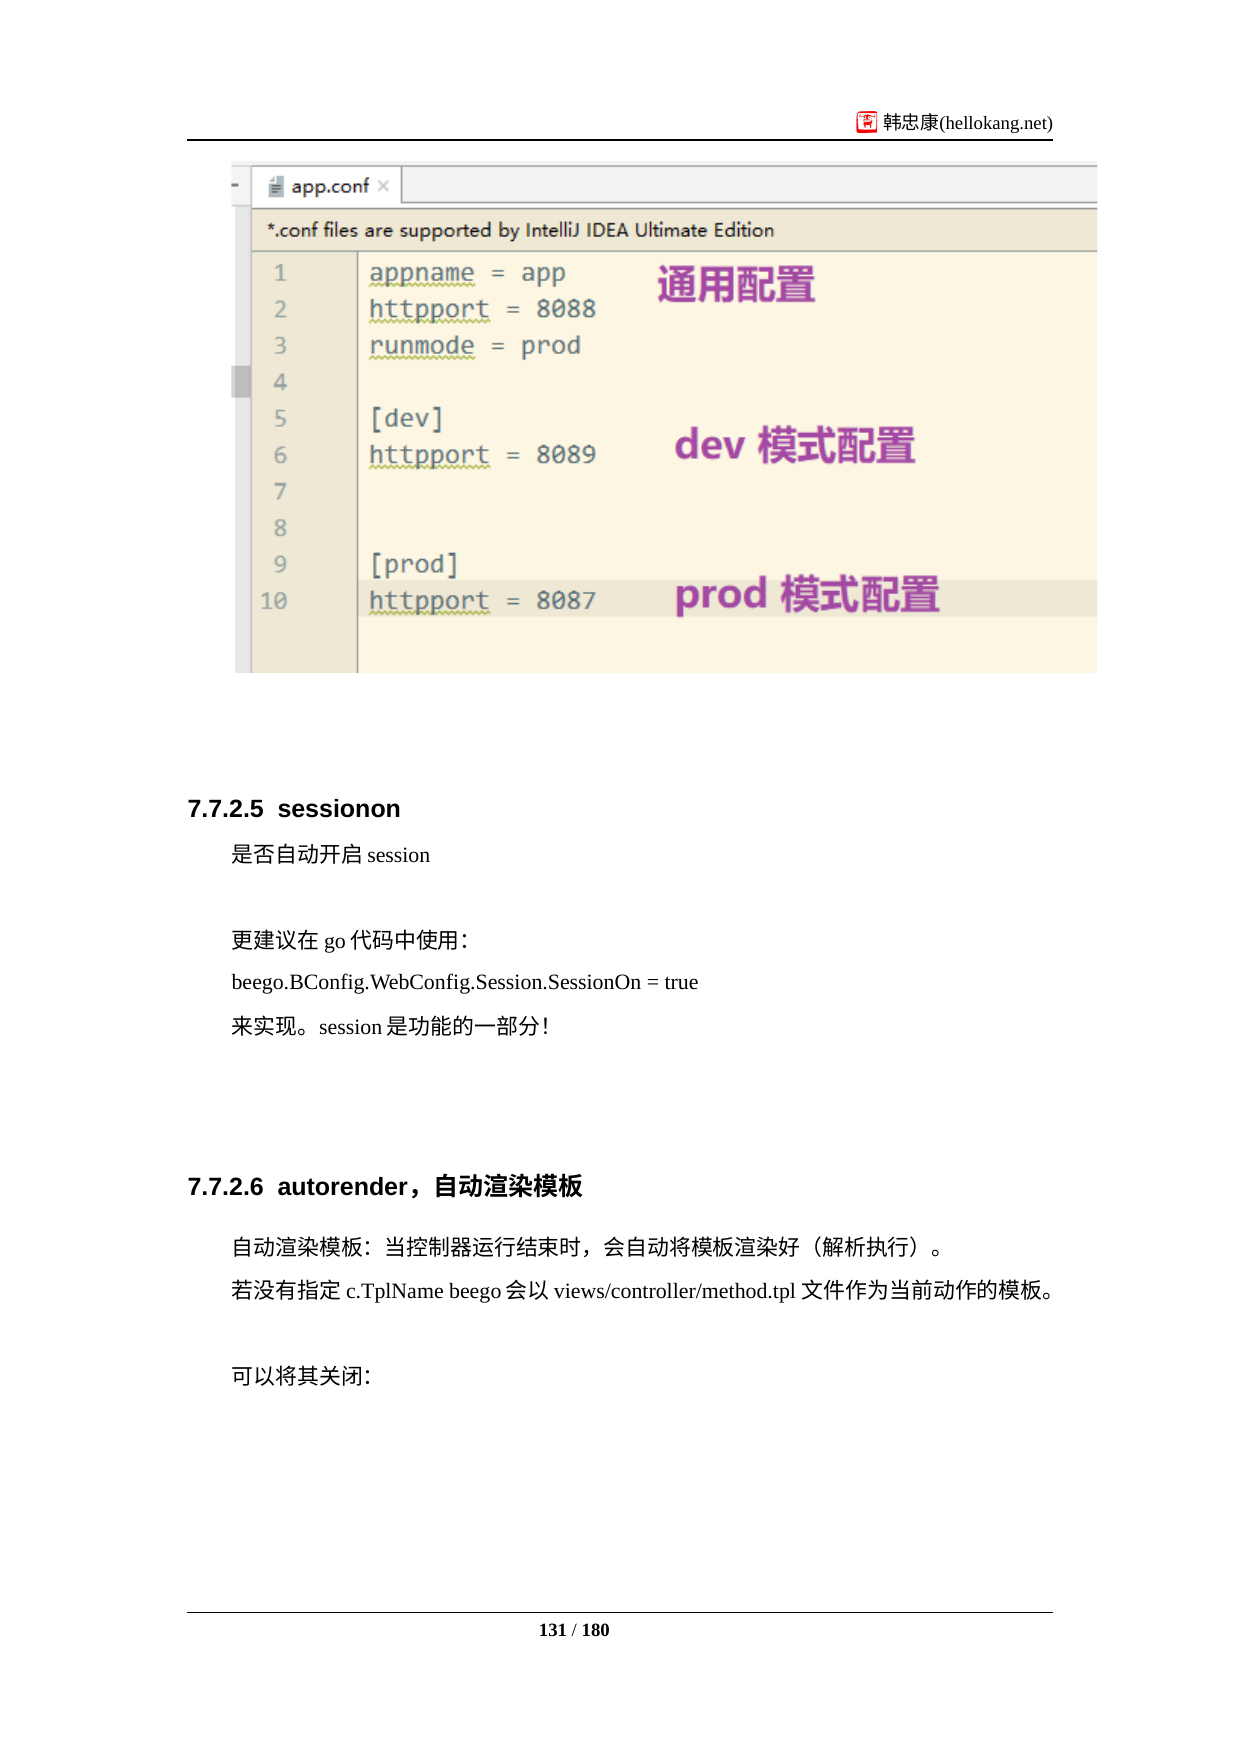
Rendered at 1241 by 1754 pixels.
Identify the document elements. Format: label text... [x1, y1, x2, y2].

text 来实现。session是功能的一部分！ [187, 1009, 1053, 1041]
text 自动渲染模板：当控制器运行结束时，会自动将模板渲染好（解析执行）。 [187, 1229, 1053, 1262]
picture [231, 161, 1098, 673]
picture [856, 111, 878, 133]
text 若没有指定 c.TplName beego会以views/controller/method.tpl 文件作为当前动作的模板。 [187, 1272, 1053, 1305]
subtitle sessionon [187, 792, 1053, 824]
text 更建议在 go代码中使用： [187, 923, 1053, 955]
subtitle autorender，自动渲染模板 [187, 1152, 1053, 1217]
text beego.BConfig.WebConfig.Session.SessionOn = true [187, 966, 1053, 998]
text 是否自动开启session [187, 837, 1053, 869]
text 可以将其关闭： [187, 1358, 1053, 1391]
